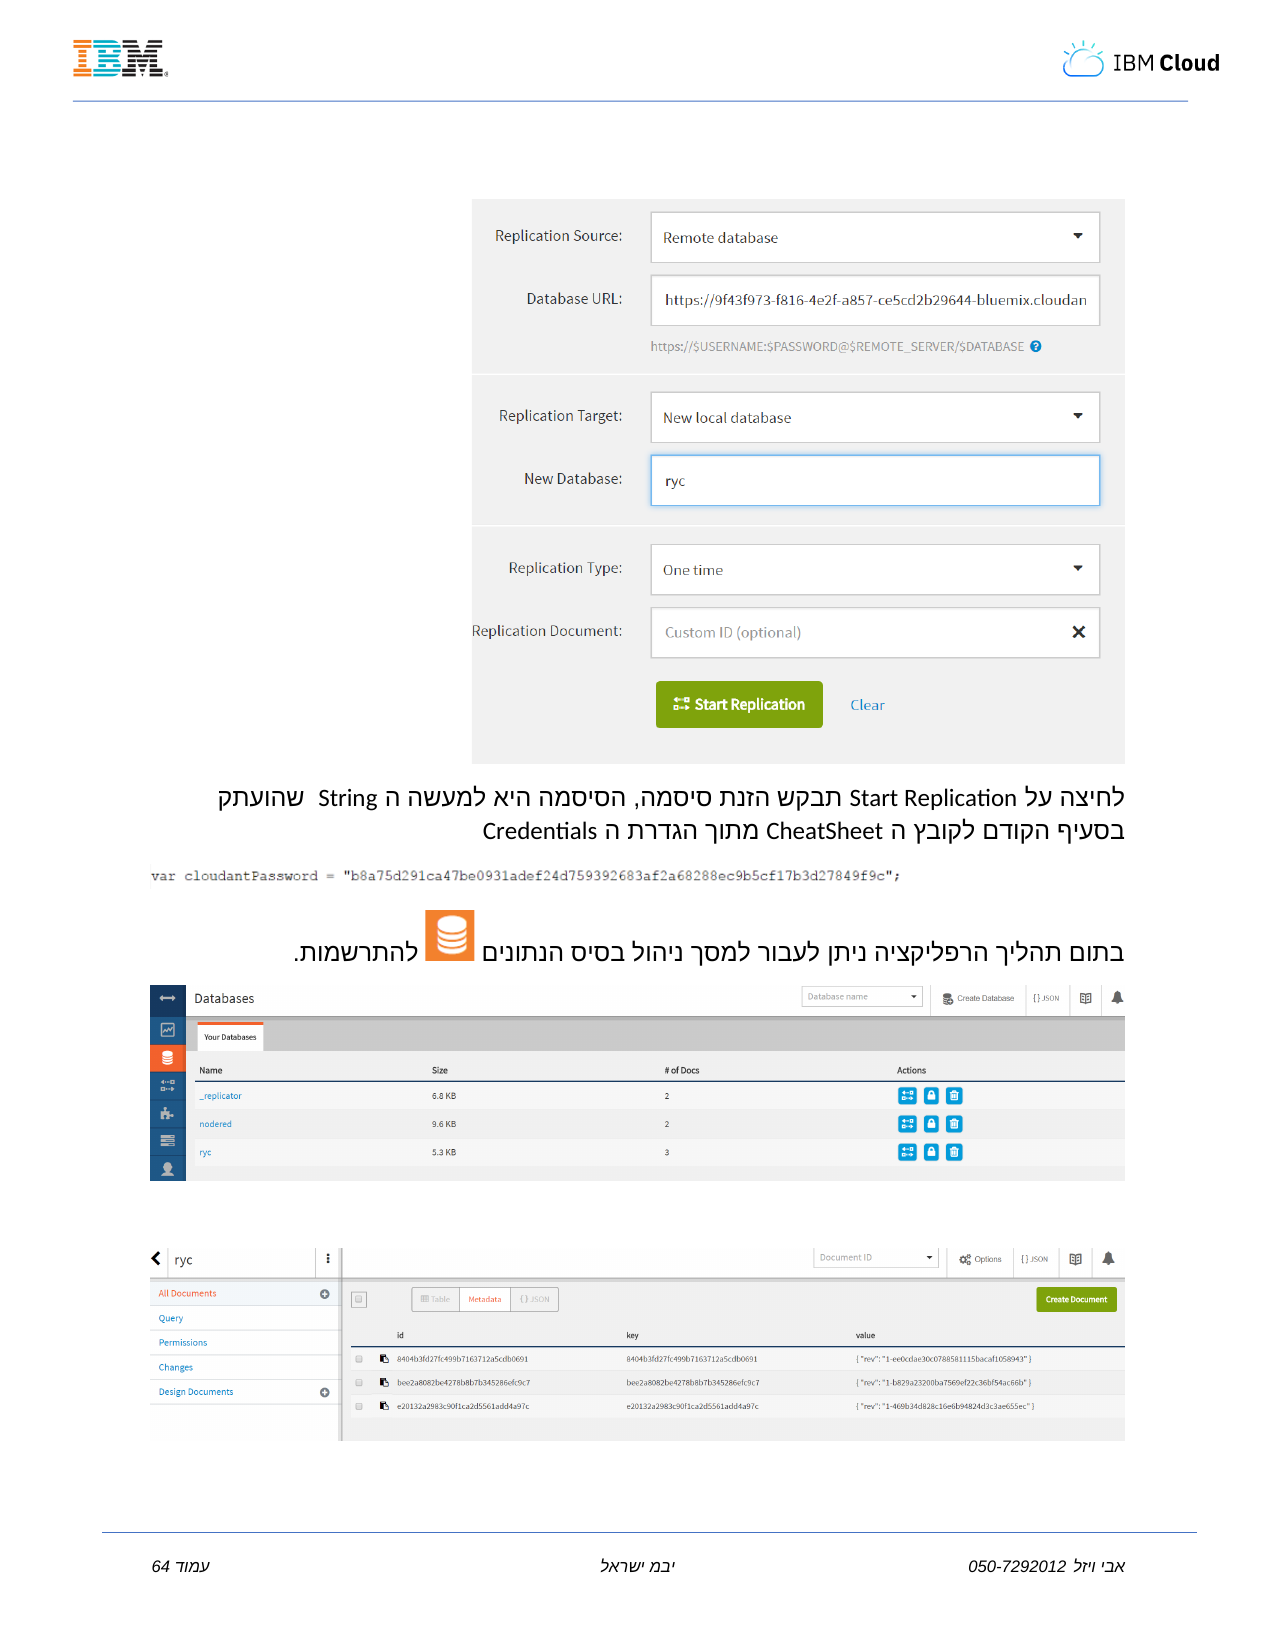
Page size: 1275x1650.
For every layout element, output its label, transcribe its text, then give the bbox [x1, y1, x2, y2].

picture [150, 1248, 1125, 1441]
picture [471, 199, 1125, 764]
picture [425, 910, 475, 961]
picture [72, 38, 169, 77]
picture [1052, 35, 1226, 82]
picture [150, 864, 914, 889]
picture [150, 985, 1125, 1181]
text בתום תהליך הרפליקציה ניתן לעבור למסך ניהול בסיס הנתונים להתרשמות. [150, 910, 1125, 966]
text לחיצה על Start Replication תבקש הזנת סיסמה, הסיסמה היא למעשה ה String שהועתק בסעיף הקודם לקובץ ה CheatSheet מתוך הגדרת ה Credentials [150, 782, 1125, 846]
